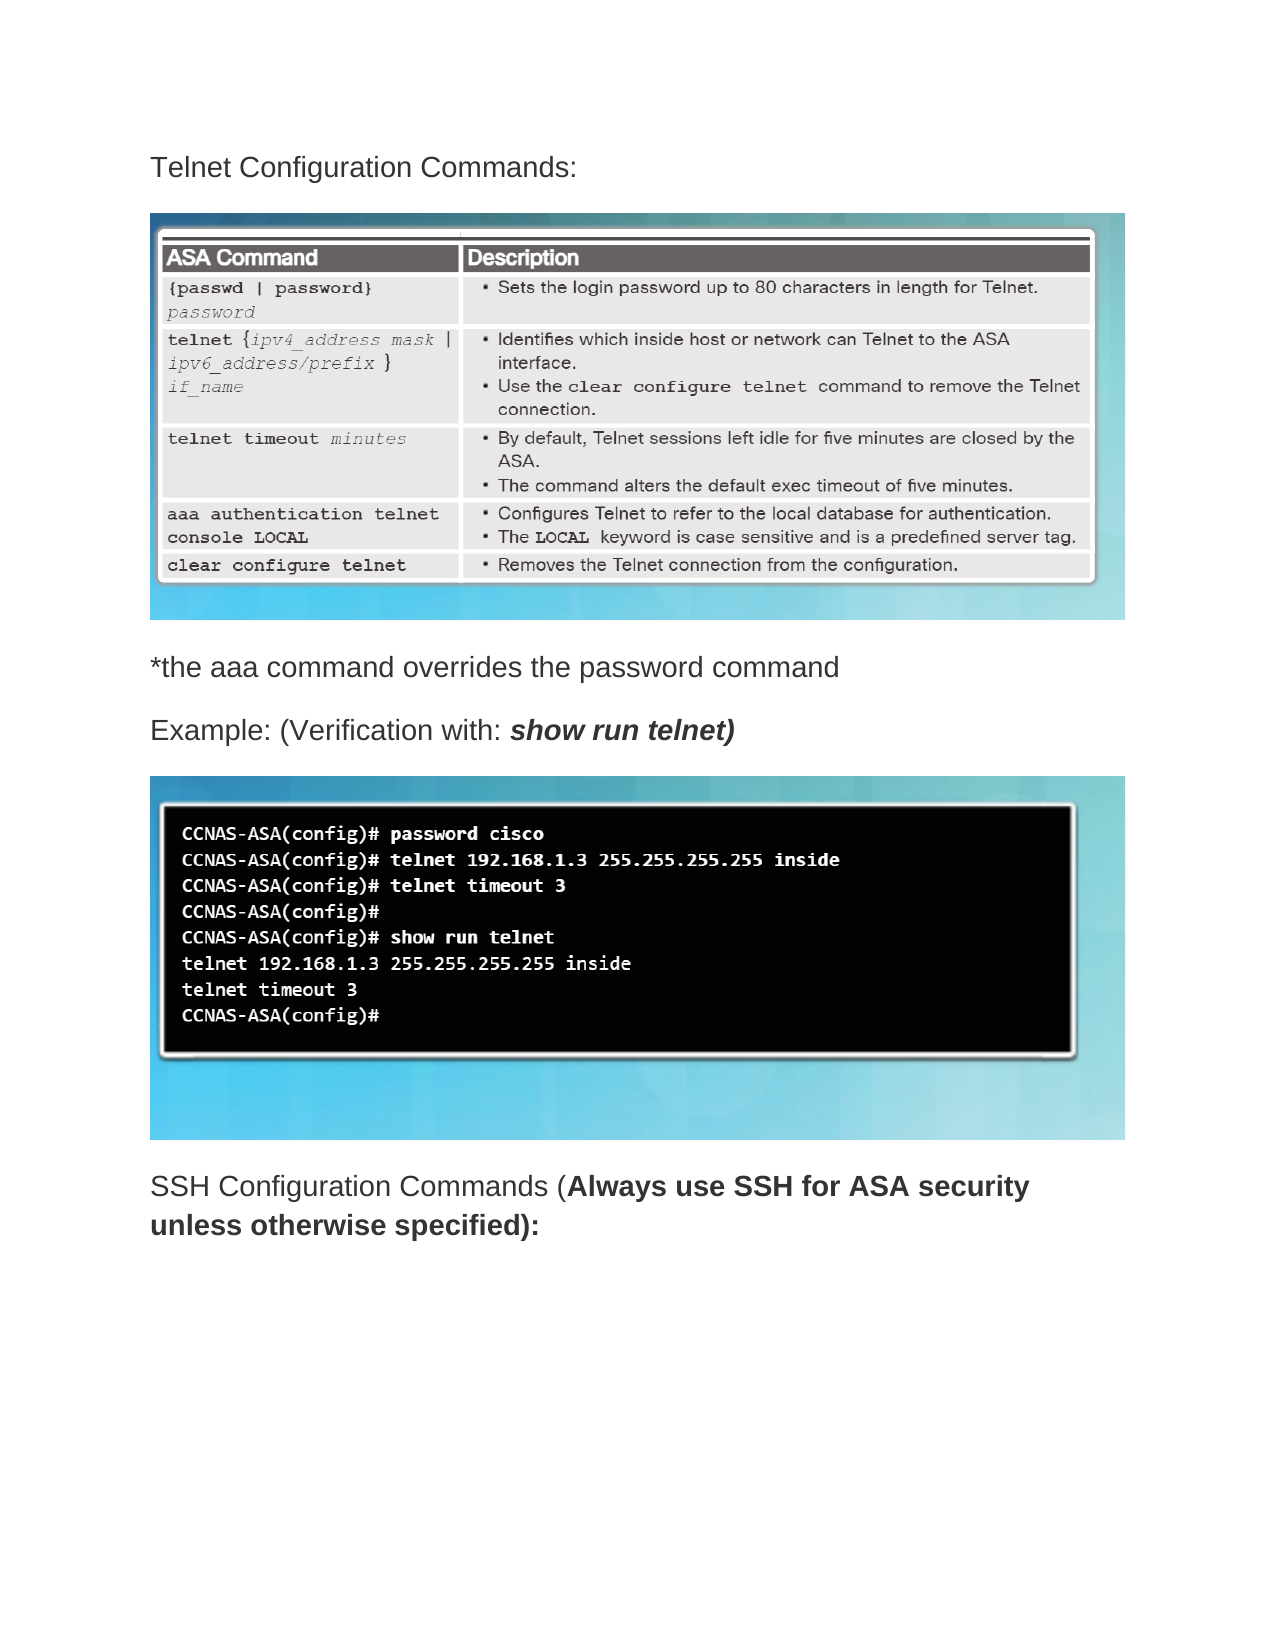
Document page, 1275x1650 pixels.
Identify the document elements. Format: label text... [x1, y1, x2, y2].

text SSH Configuration Commands (Always use SSH for ASA security unless otherwise specified): [150, 1169, 1125, 1241]
picture [150, 213, 1125, 620]
text Telnet Configuration Commands: [150, 150, 1125, 183]
text Example: (Verification with: show run telnet) [150, 713, 1125, 747]
picture [150, 776, 1125, 1140]
text *the aaa command overrides the password command [150, 650, 1125, 683]
